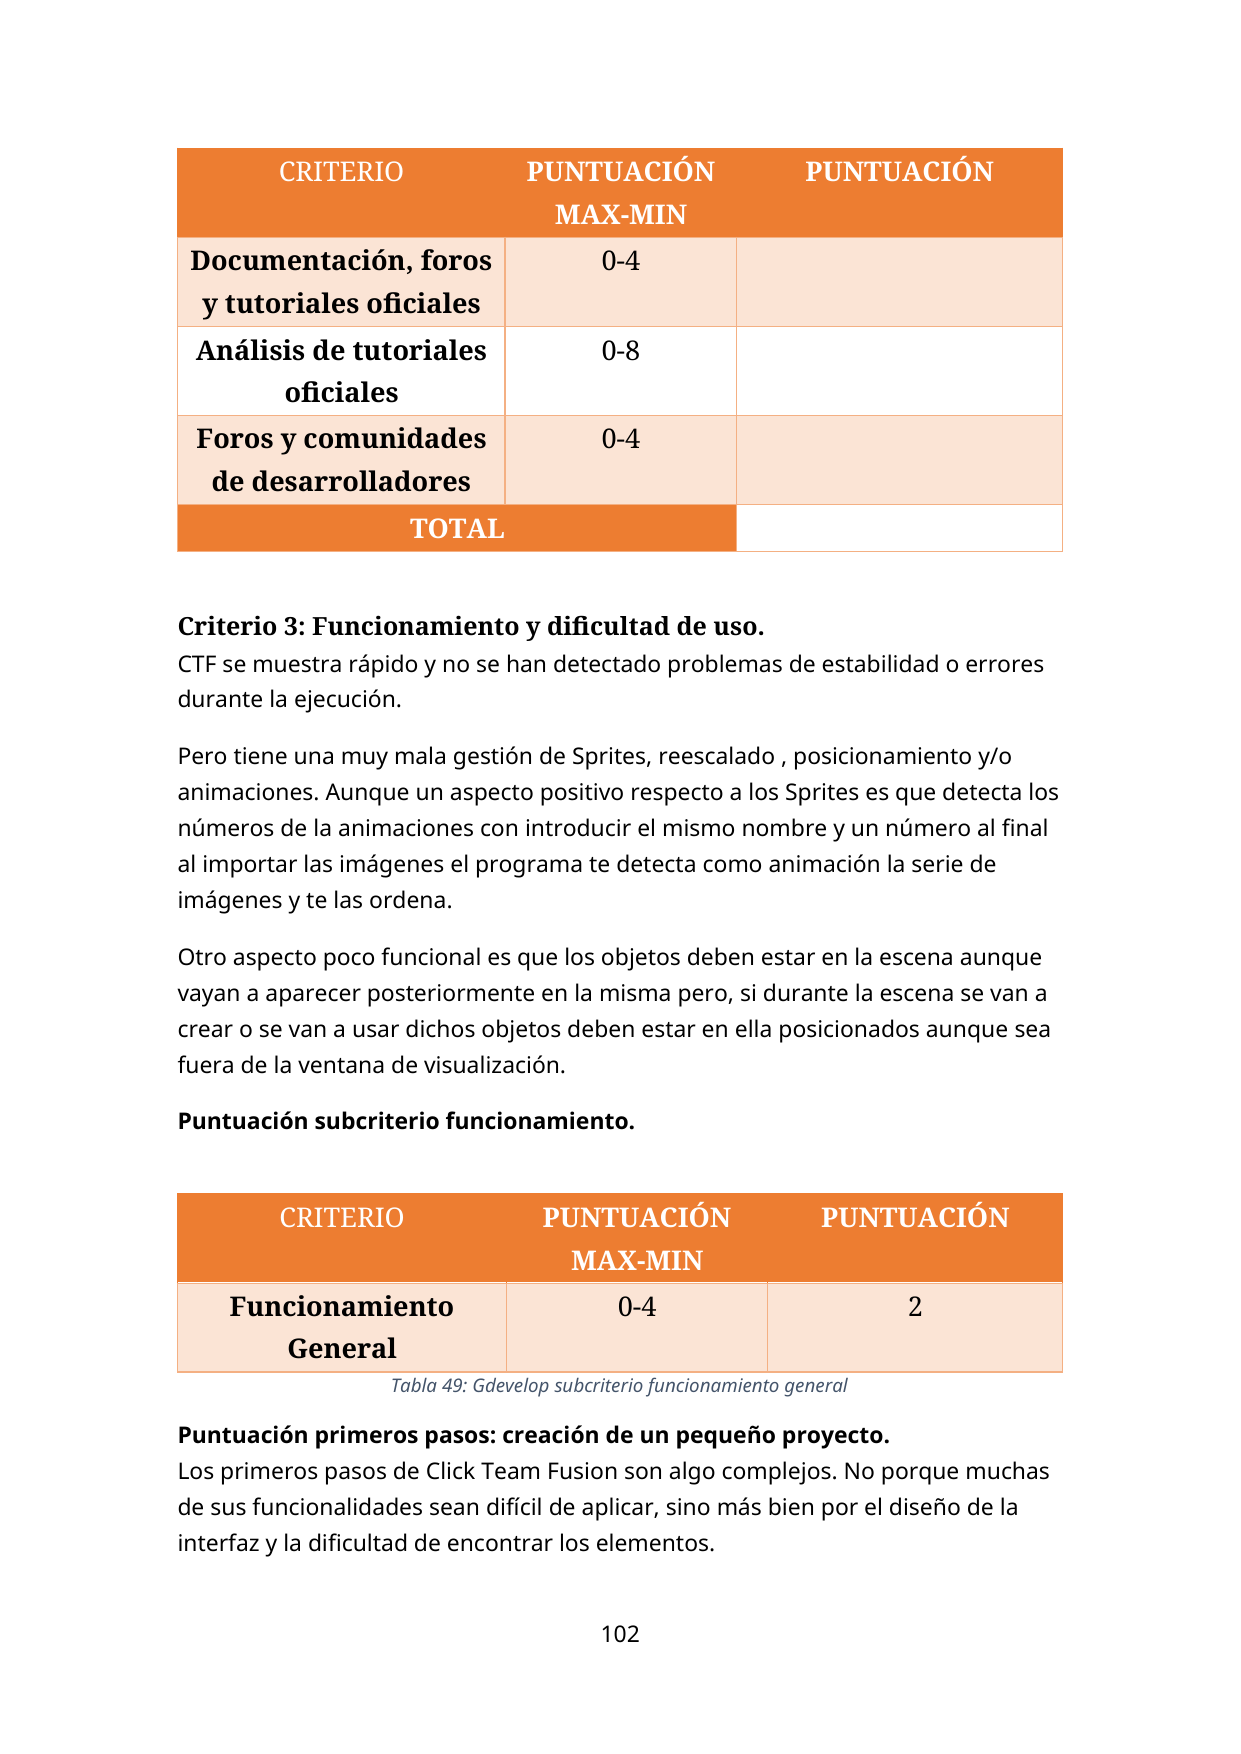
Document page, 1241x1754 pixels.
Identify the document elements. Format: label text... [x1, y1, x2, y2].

table_cell 0-4 [507, 1284, 767, 1371]
table_cell 0-4 [506, 416, 736, 504]
table_header PUNTUACIÓN [737, 149, 1062, 237]
table_cell TOTAL [178, 505, 736, 551]
table_header CRITERIO [178, 149, 504, 237]
table_cell Foros y comunidades de desarrolladores [178, 416, 504, 504]
table_cell [737, 416, 1062, 504]
text Pero tiene una muy mala gestión de Sprites, reescalado , posicionamiento y/o animaciones. Aunque un aspecto positivo respecto a los Sprites es que detecta los números de la animaciones con introducir el mismo nombre y un número al final al importar las imágenes el programa te detecta como animación la serie de imágenes y te las ordena. [177, 740, 1063, 915]
text Los primeros pasos de Click Team Fusion son algo complejos. No porque muchas de sus funcionalidades sean difícil de aplicar, sino más bien por el diseño de la interfaz y la dificultad de encontrar los elementos. [177, 1455, 1063, 1558]
subtitle Criterio 3: Funcionamiento y dificultad de uso. [177, 608, 1063, 642]
text CTF se muestra rápido y no se han detectado problemas de estabilidad o errores durante la ejecución. [177, 647, 1063, 715]
table_cell Análisis de tutoriales oficiales [178, 327, 504, 415]
table_cell 2 [768, 1284, 1062, 1371]
table_header PUNTUACIÓN MAX-MIN [506, 149, 736, 237]
table_header PUNTUACIÓN [768, 1194, 1062, 1282]
table_cell [737, 327, 1062, 415]
table_cell [737, 238, 1062, 326]
table_header PUNTUACIÓN MAX-MIN [507, 1194, 767, 1282]
table_cell 0-8 [506, 327, 736, 415]
text Tabla 49: Gdevelop subcriterio funcionamiento general [177, 1373, 1063, 1398]
table_header CRITERIO [178, 1194, 506, 1282]
subtitle Puntuación subcriterio funcionamiento. [177, 1105, 1063, 1137]
table_cell 0-4 [506, 238, 736, 326]
text Otro aspecto poco funcional es que los objetos deben estar en la escena aunque vayan a aparecer posteriormente en la misma pero, si durante la escena se van a crear o se van a usar dichos objetos deben estar en ella posicionados aunque sea fuera de la ventana de visualización. [177, 941, 1063, 1080]
table_cell Funcionamiento General [178, 1284, 506, 1371]
subtitle Puntuación primeros pasos: creación de un pequeño proyecto. [177, 1419, 1063, 1450]
table_cell [737, 505, 1062, 551]
table_cell Documentación, foros y tutoriales oficiales [178, 238, 504, 326]
